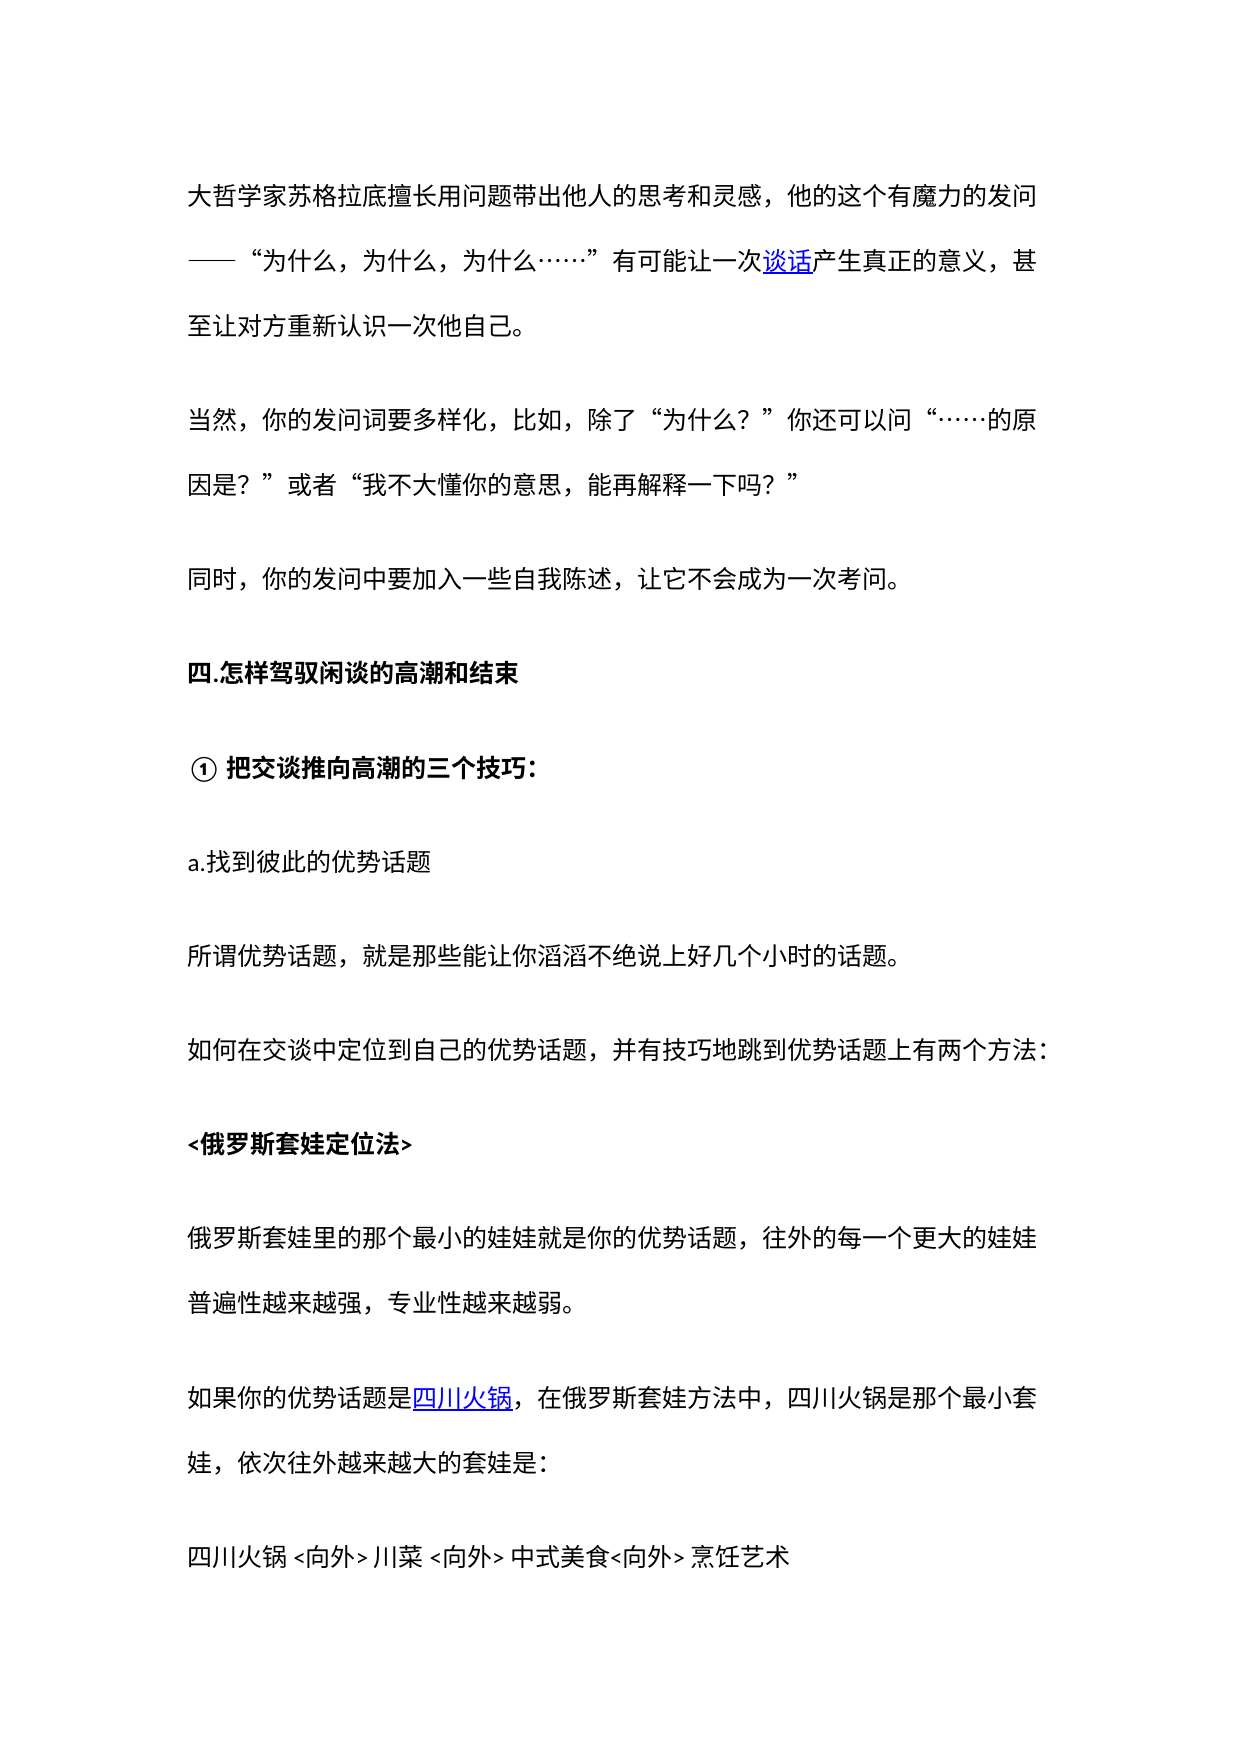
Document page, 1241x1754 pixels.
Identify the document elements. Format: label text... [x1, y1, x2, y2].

text 俄罗斯套娃里的那个最小的娃娃就是你的优势话题，往外的每一个更大的娃娃普遍性越来越强，专业性越来越弱。 [187, 1204, 1053, 1334]
text <俄罗斯套娃定位法> [187, 1110, 1053, 1175]
text a.找到彼此的优势话题 [187, 828, 1053, 893]
text 四.怎样驾驭闲谈的高潮和结束 [187, 639, 1053, 704]
text 四川火锅 <向外> 川菜 <向外> 中式美食<向外> 烹饪艺术 [187, 1523, 1053, 1588]
text 大哲学家苏格拉底擅长用问题带出他人的思考和灵感，他的这个有魔力的发问——“为什么，为什么，为什么……”有可能让一次谈话产生真正的意义，甚至让对方重新认识一次他自己。 [187, 162, 1053, 357]
text 如何在交谈中定位到自己的优势话题，并有技巧地跳到优势话题上有两个方法： [187, 1016, 1053, 1081]
text 当然，你的发问词要多样化，比如，除了“为什么？”你还可以问“……的原因是？”或者“我不大懂你的意思，能再解释一下吗？” [187, 386, 1053, 516]
text 同时，你的发问中要加入一些自我陈述，让它不会成为一次考问。 [187, 545, 1053, 610]
text ①把交谈推向高潮的三个技巧： [187, 734, 1053, 799]
text 如果你的优势话题是四川火锅，在俄罗斯套娃方法中，四川火锅是那个最小套娃，依次往外越来越大的套娃是： [187, 1364, 1053, 1494]
text 所谓优势话题，就是那些能让你滔滔不绝说上好几个小时的话题。 [187, 922, 1053, 987]
